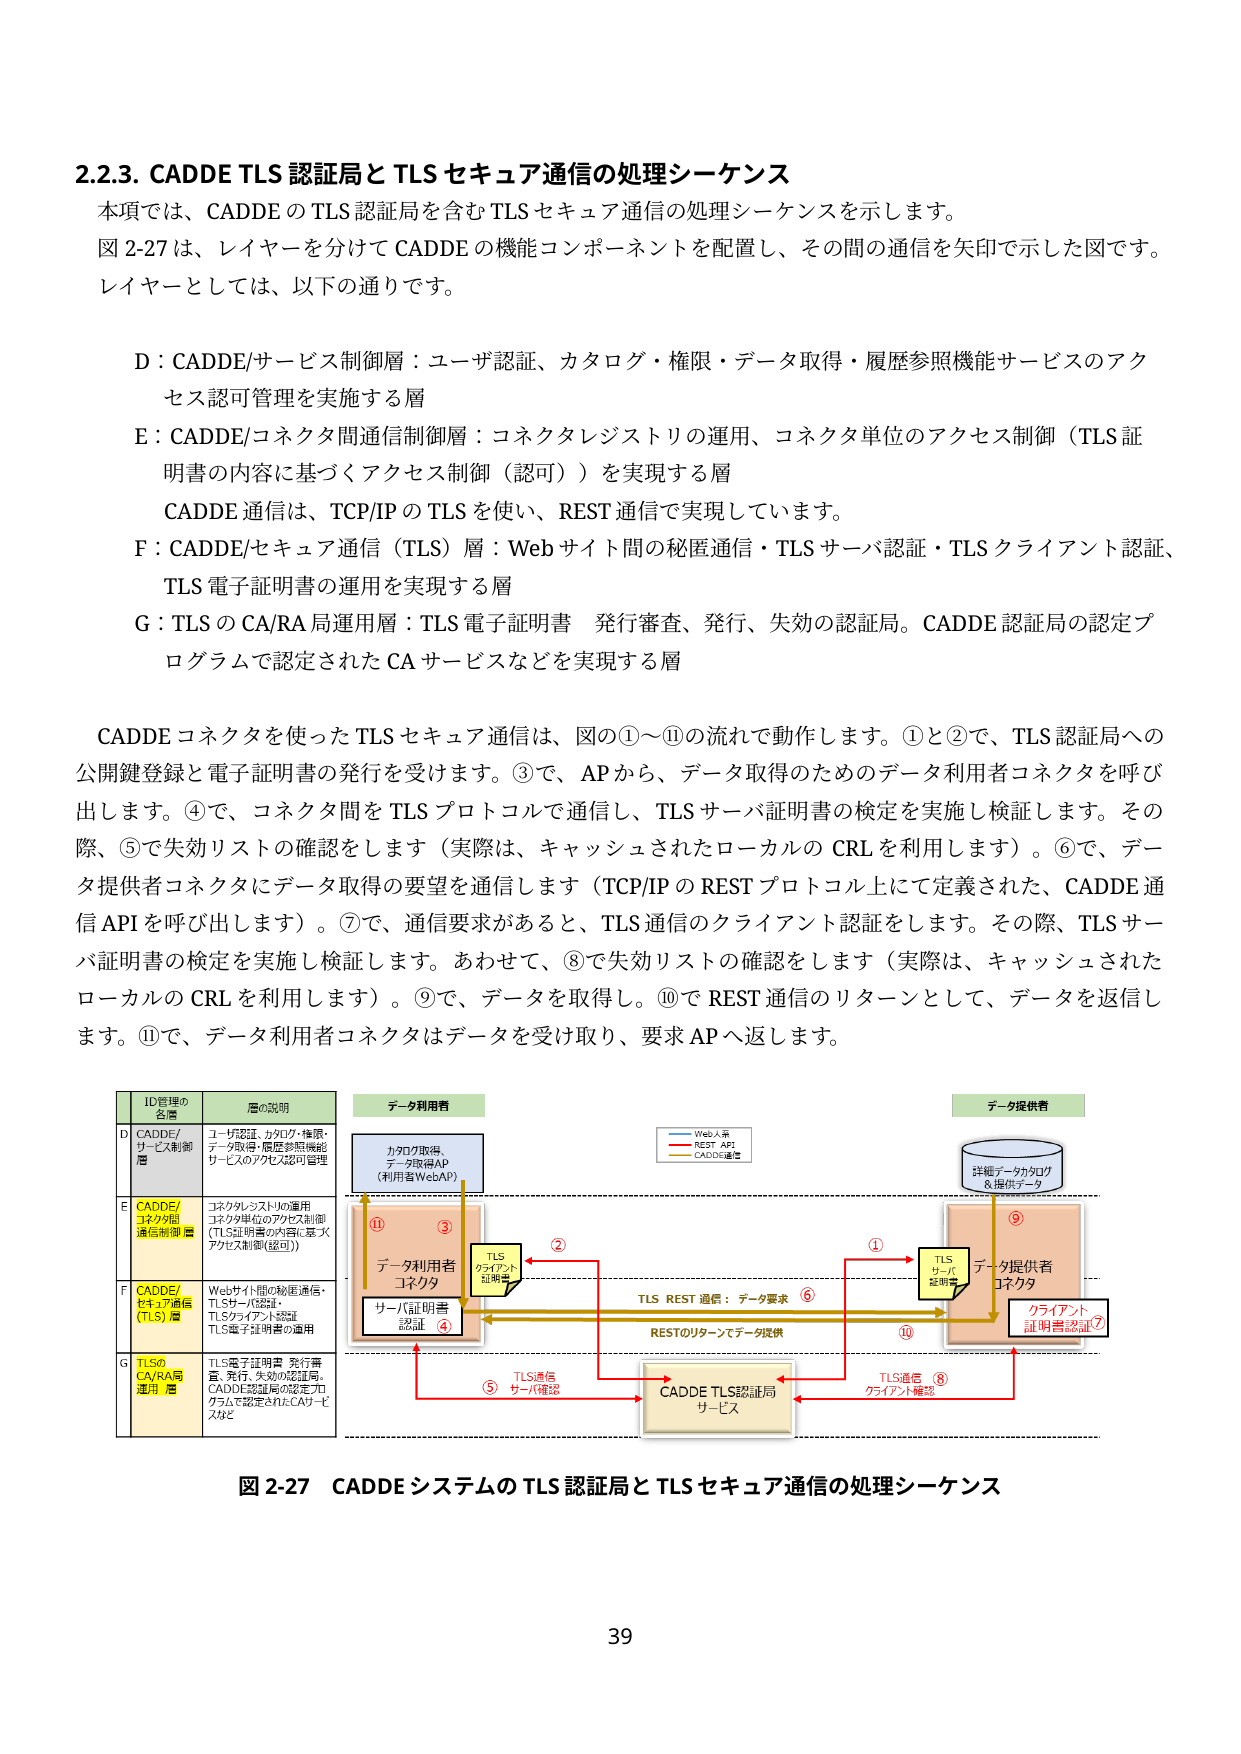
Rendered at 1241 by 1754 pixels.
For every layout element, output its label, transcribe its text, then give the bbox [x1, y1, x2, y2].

subtitle CADDE TLS認証局とTLSセキュア通信の処理シーケンス [75, 153, 1165, 191]
text 本項では、CADDEのTLS認証局を含むTLSセキュア通信の処理シーケンスを示します。 [75, 191, 1165, 228]
text レイヤーとしては、以下の通りです。 [75, 266, 1165, 303]
list E：CADDE/コネクタ間通信制御層：コネクタレジストリの運用、コネクタ単位のアクセス制御（TLS証明書の内容に基づくアクセス制御（認可））を実現する層 CADDE通信は、TCP/IPのTLSを使い、REST通信で実現しています。 [134, 416, 1165, 528]
list F：CADDE/セキュア通信（TLS）層：Webサイト間の秘匿通信・TLSサーバ認証・TLSクライアント認証、TLS電子証明書の運用を実現する層 [134, 528, 1165, 603]
list G：TLSのCA/RA局運用層：TLS電子証明書 発行審査、発行、失効の認証局。CADDE認証局の認定プログラムで認定されたCAサービスなどを実現する層 [134, 603, 1165, 678]
text CADDEコネクタを使ったTLSセキュア通信は、図の①～⑪の流れで動作します。①と②で、TLS認証局への公開鍵登録と電子証明書の発行を受けます。③で、APから、データ取得のためのデータ利用者コネクタを呼び出します。④で、コネクタ間をTLSプロトコルで通信し、TLSサーバ証明書の検定を実施し検証します。その際、⑤で失効リストの確認をします（実際は、キャッシュされたローカルのCRLを利用します）。⑥で、データ提供者コネクタにデータ取得の要望を通信します（TCP/IPのRESTプロトコル上にて定義された、CADDE通信APIを呼び出します）。⑦で、通信要求があると、TLS通信のクライアント認証をします。その際、TLSサーバ証明書の検定を実施し検証します。あわせて、⑧で失効リストの確認をします（実際は、キャッシュされたローカルのCRLを利用します）。⑨で、データを取得し。⑩でREST通信のリターンとして、データを返信します。⑪で、データ利用者コネクタはデータを受け取り、要求APへ返します。 [75, 716, 1165, 1053]
picture [115, 1091, 1125, 1449]
list D：CADDE/サービス制御層：ユーザ認証、カタログ・権限・データ取得・履歴参照機能サービスのアクセス認可管理を実施する層 [134, 341, 1165, 416]
